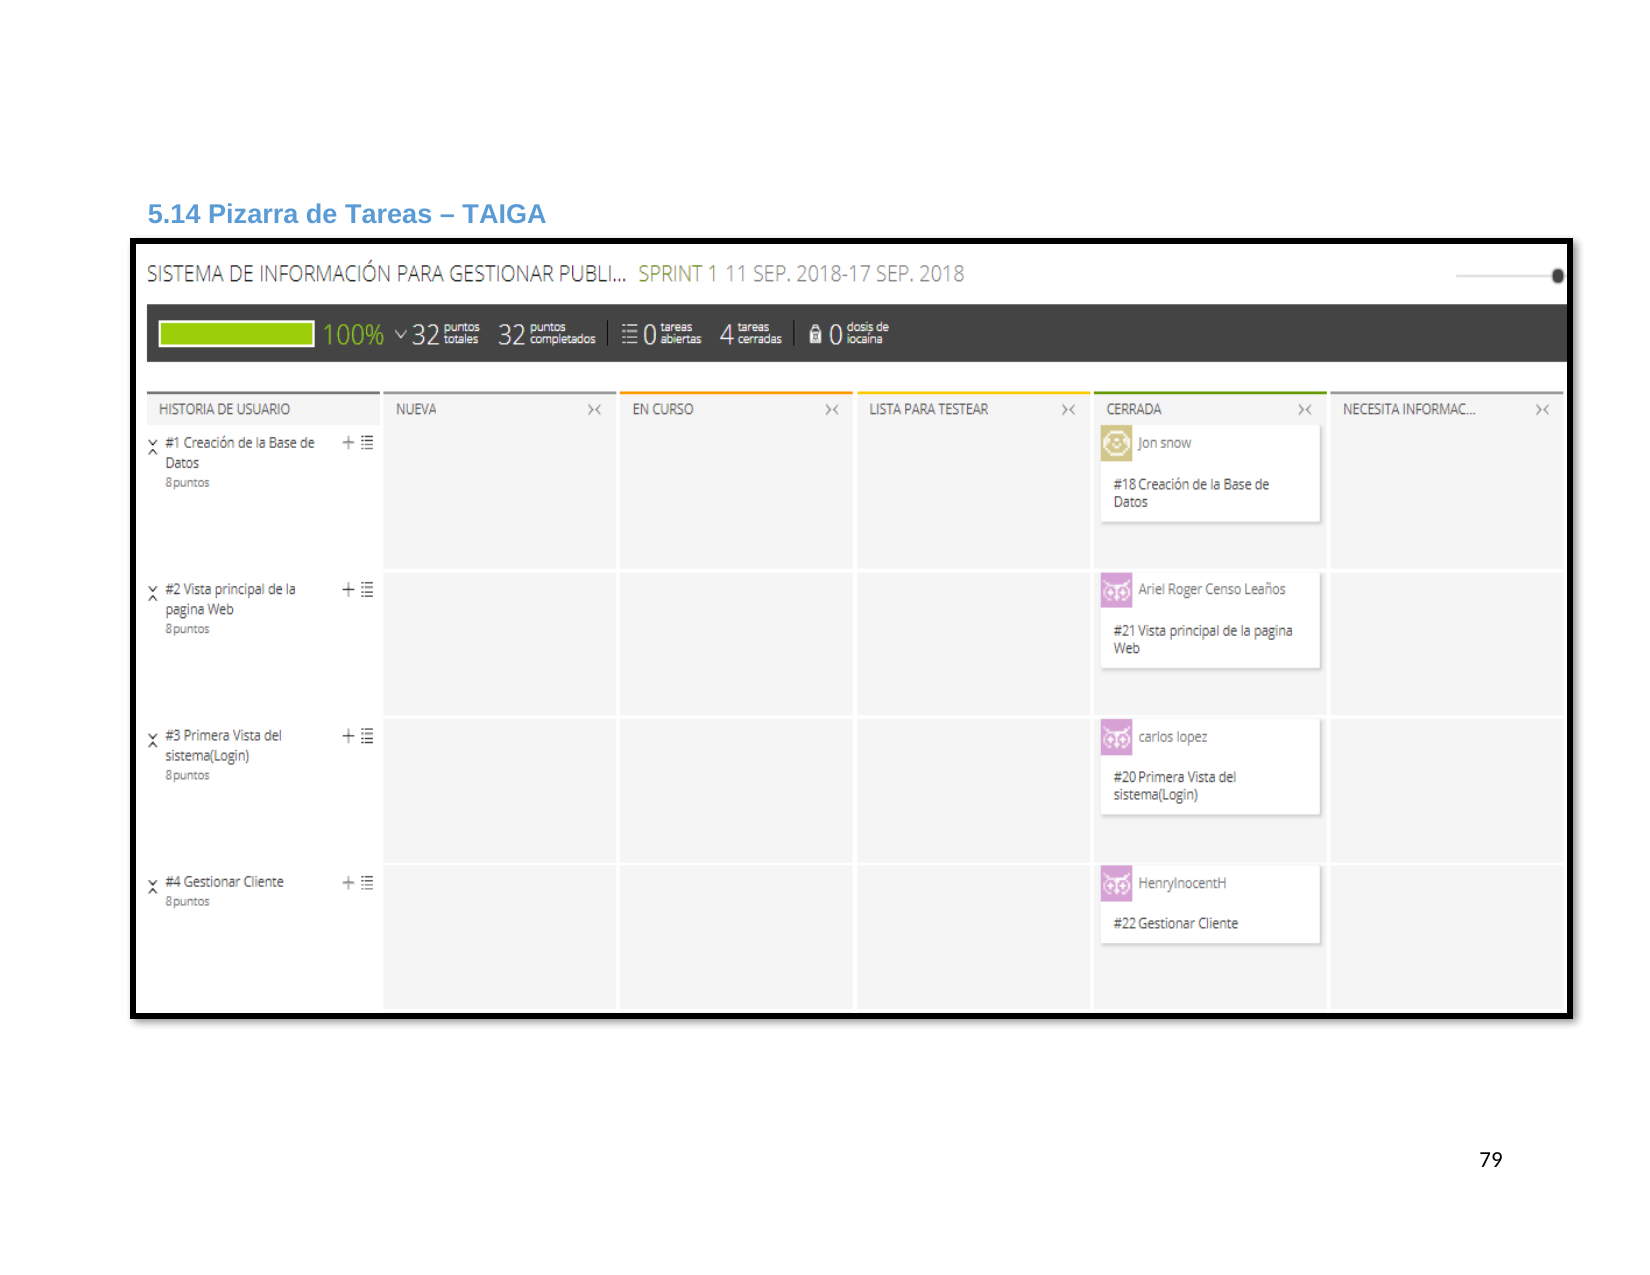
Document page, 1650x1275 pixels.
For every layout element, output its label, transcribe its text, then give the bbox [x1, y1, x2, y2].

subtitle 5.14 Pizarra de Tareas – TAIGA [148, 198, 1502, 229]
picture [136, 244, 1567, 1013]
